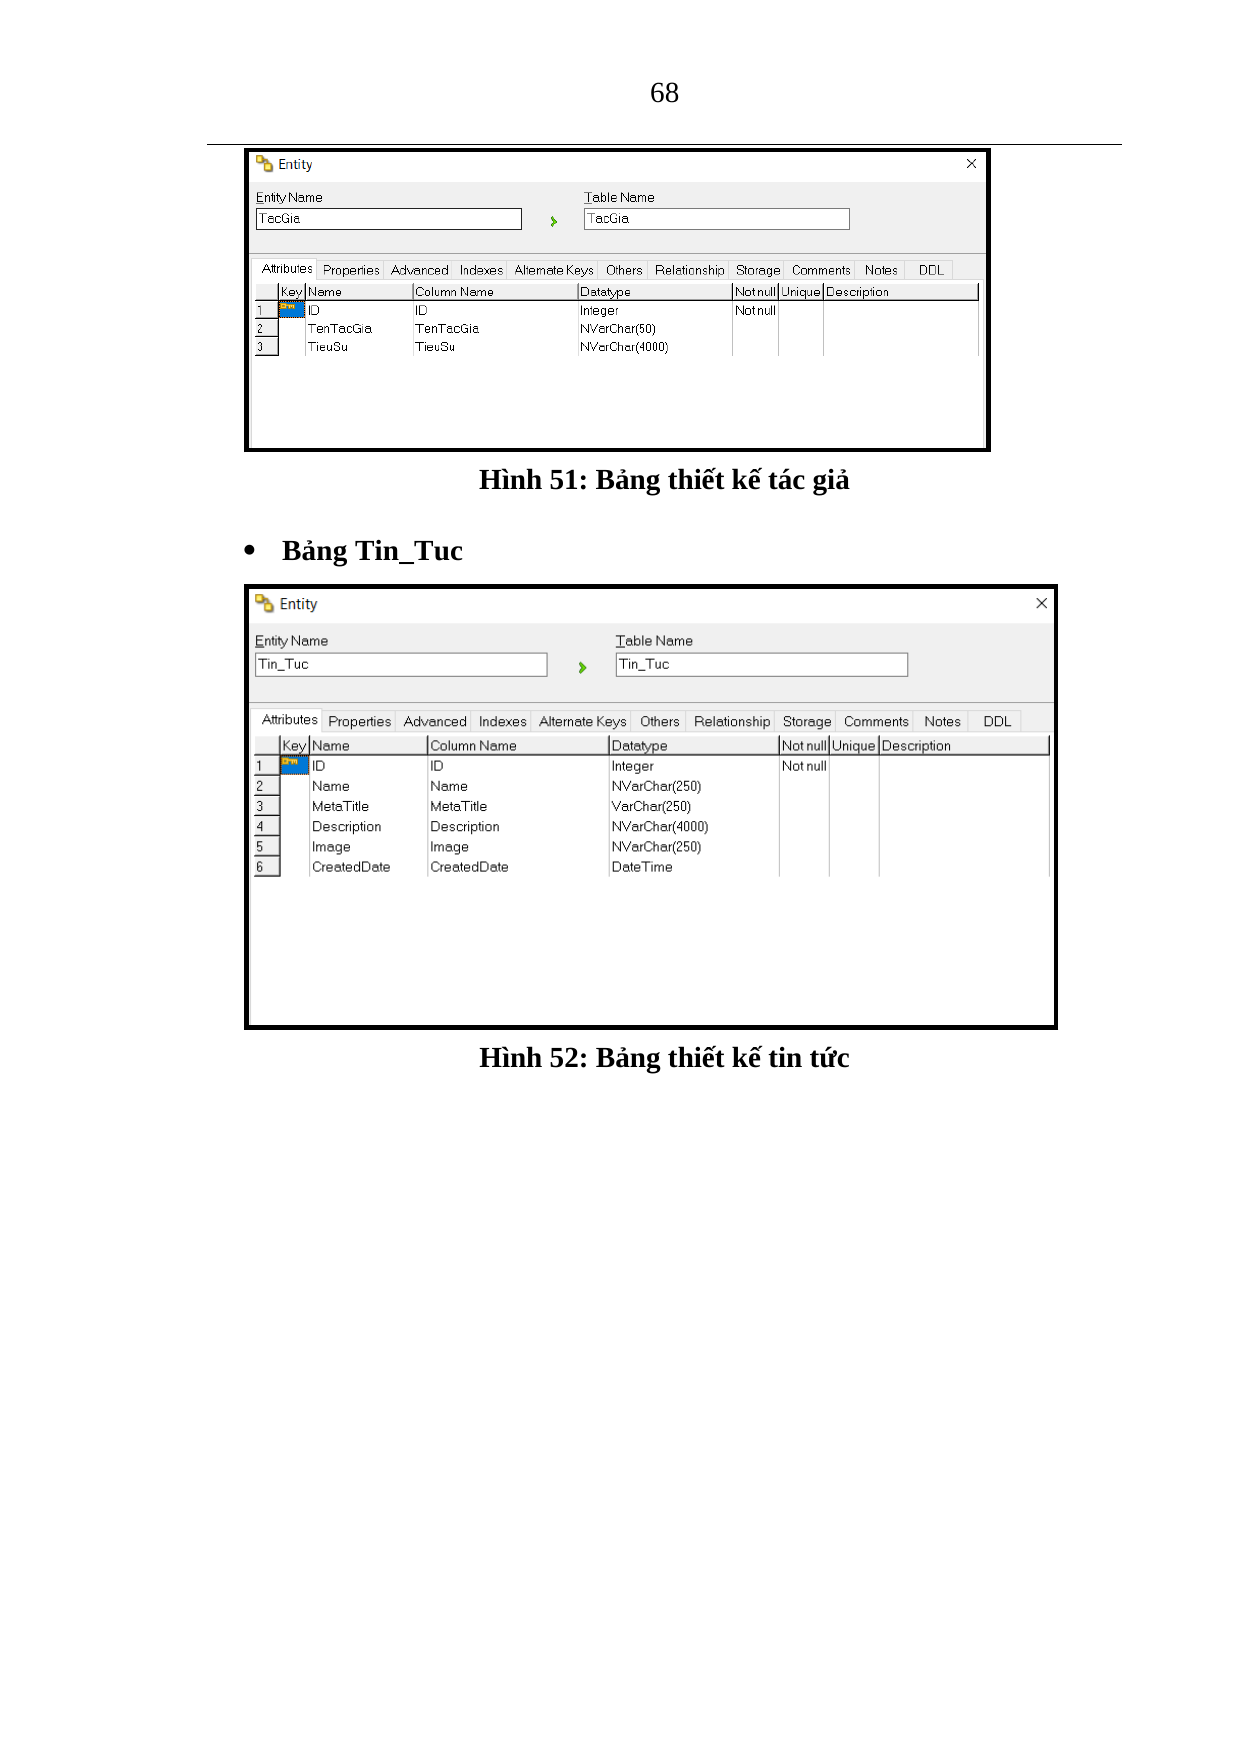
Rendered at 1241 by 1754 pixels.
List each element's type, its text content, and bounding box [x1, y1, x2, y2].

text Hình 52: Bảng thiết kế tin tức [207, 1040, 1122, 1073]
picture [249, 589, 1054, 1025]
list Bảng Tin_Tuc [244, 533, 1122, 567]
picture [249, 152, 986, 448]
text Hình 51: Bảng thiết kế tác giả [207, 462, 1122, 496]
